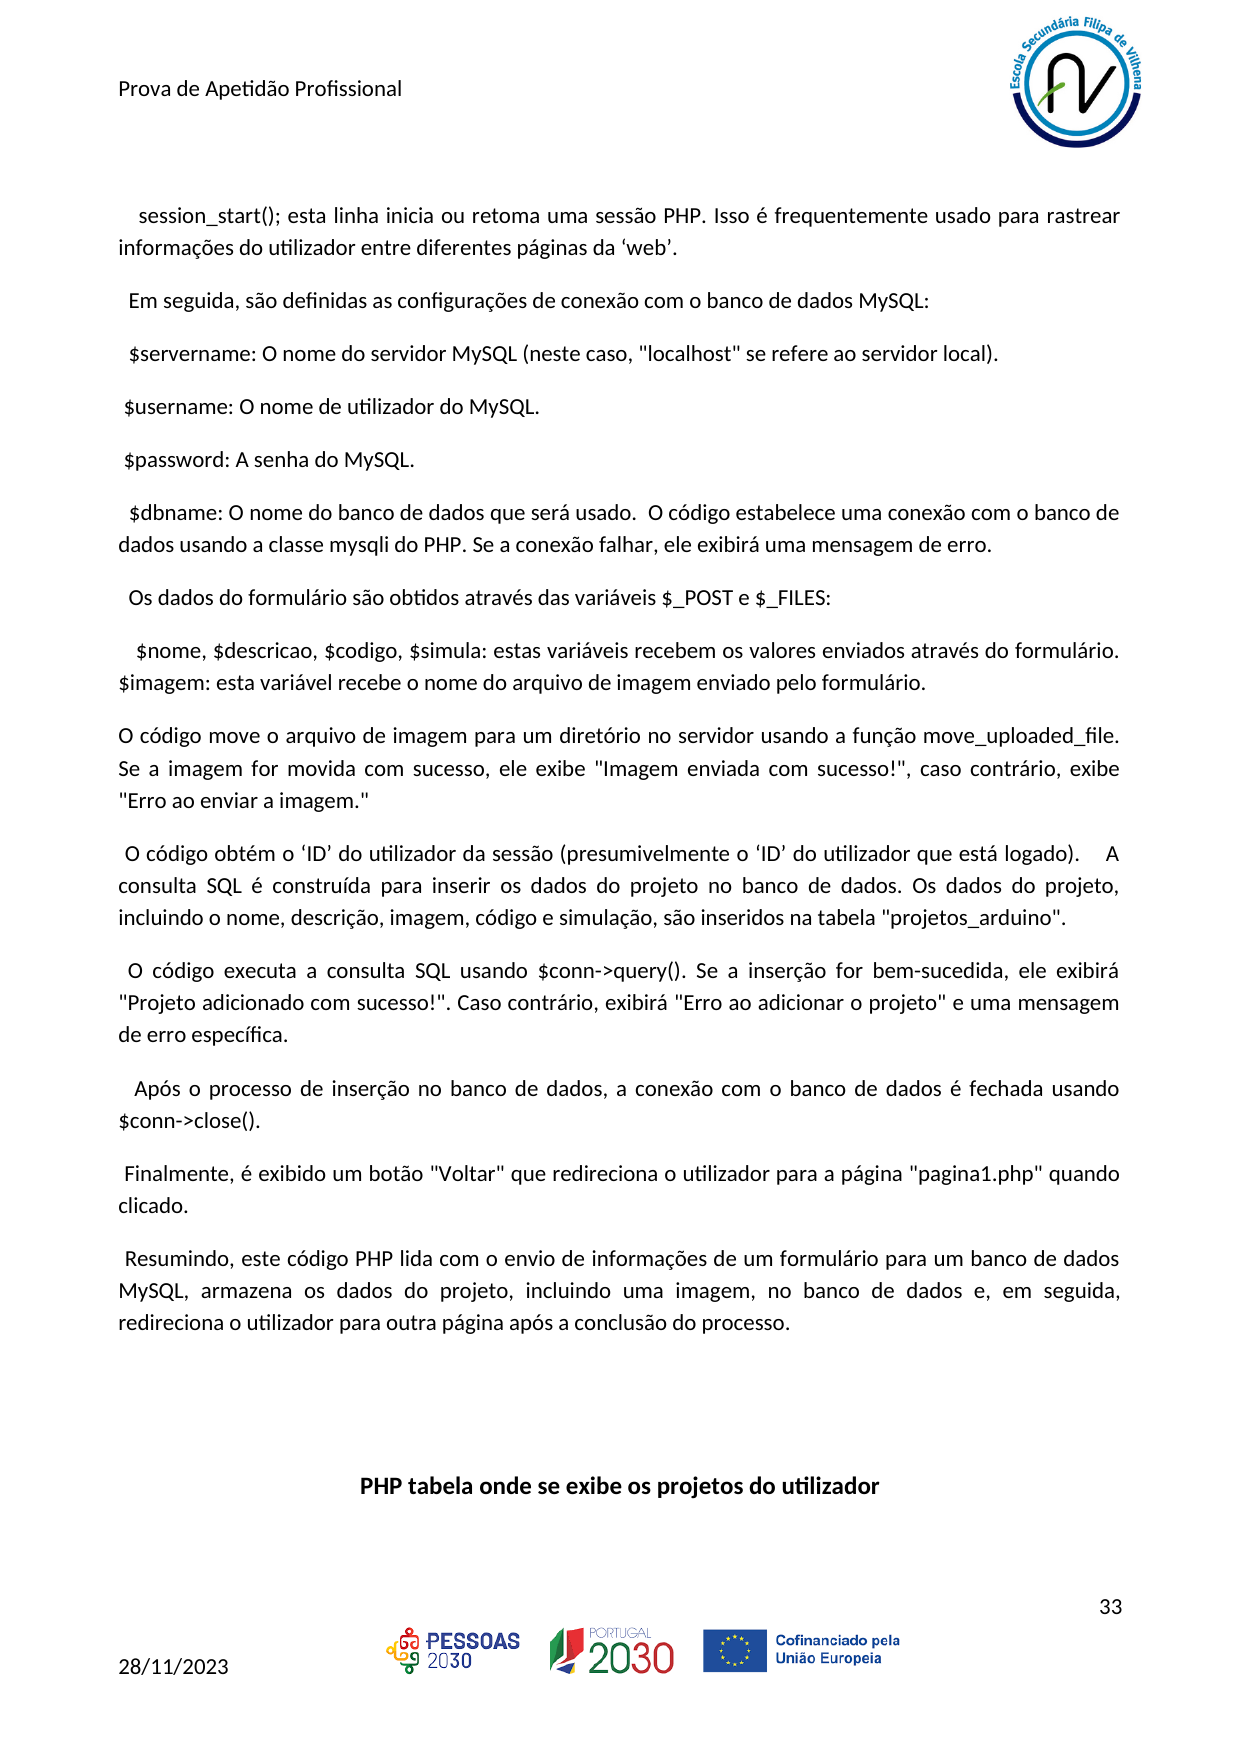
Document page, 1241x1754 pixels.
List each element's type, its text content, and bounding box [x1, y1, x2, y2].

text $password: A senha do MySQL. [118, 445, 1122, 473]
text Finalmente, é exibido um botão "Voltar" que redireciona o utilizador para a página "pagina1.php" quando clicado. [118, 1159, 1122, 1219]
text $username: O nome de utilizador do MySQL. [118, 392, 1122, 420]
text O código obtém o ‘ID’ do utilizador da sessão (presumivelmente o ‘ID’ do utilizador que está logado). A consulta SQL é construída para inserir os dados do projeto no banco de dados. Os dados do projeto, incluindo o nome, descrição, imagem, código e simulação, são inseridos na tabela "projetos_arduino". [118, 839, 1122, 931]
text Em seguida, são definidas as configurações de conexão com o banco de dados MySQL: [118, 286, 1122, 314]
text Após o processo de inserção no banco de dados, a conexão com o banco de dados é fechada usando $conn->close(). [118, 1074, 1122, 1134]
text $dbname: O nome do banco de dados que será usado. O código estabelece uma conexão com o banco de dados usando a classe mysqli do PHP. Se a conexão falhar, ele exibirá uma mensagem de erro. [118, 498, 1122, 558]
text $servername: O nome do servidor MySQL (neste caso, "localhost" se refere ao servidor local). [118, 339, 1122, 367]
text session_start(); esta linha inicia ou retoma uma sessão PHP. Isso é frequentemente usado para rastrear informações do utilizador entre diferentes páginas da ‘web’. [118, 201, 1122, 261]
picture [373, 1620, 914, 1675]
text Resumindo, este código PHP lida com o envio de informações de um formulário para um banco de dados MySQL, armazena os dados do projeto, incluindo uma imagem, no banco de dados e, em seguida, redireciona o utilizador para outra página após a conclusão do processo. [118, 1244, 1122, 1336]
picture [1009, 15, 1142, 148]
text Os dados do formulário são obtidos através das variáveis $_POST e $_FILES: [118, 583, 1122, 611]
text $nome, $descricao, $codigo, $simula: estas variáveis recebem os valores enviados através do formulário. $imagem: esta variável recebe o nome do arquivo de imagem enviado pelo formulário. [118, 636, 1122, 696]
text O código executa a consulta SQL usando $conn->query(). Se a inserção for bem-sucedida, ele exibirá "Projeto adicionado com sucesso!". Caso contrário, exibirá "Erro ao adicionar o projeto" e uma mensagem de erro específica. [118, 956, 1122, 1049]
subtitle PHP tabela onde se exibe os projetos do utilizador [118, 1470, 1122, 1501]
text O código move o arquivo de imagem para um diretório no servidor usando a função move_uploaded_file. Se a imagem for movida com sucesso, ele exibe "Imagem enviada com sucesso!", caso contrário, exibe "Erro ao enviar a imagem." [118, 721, 1122, 814]
